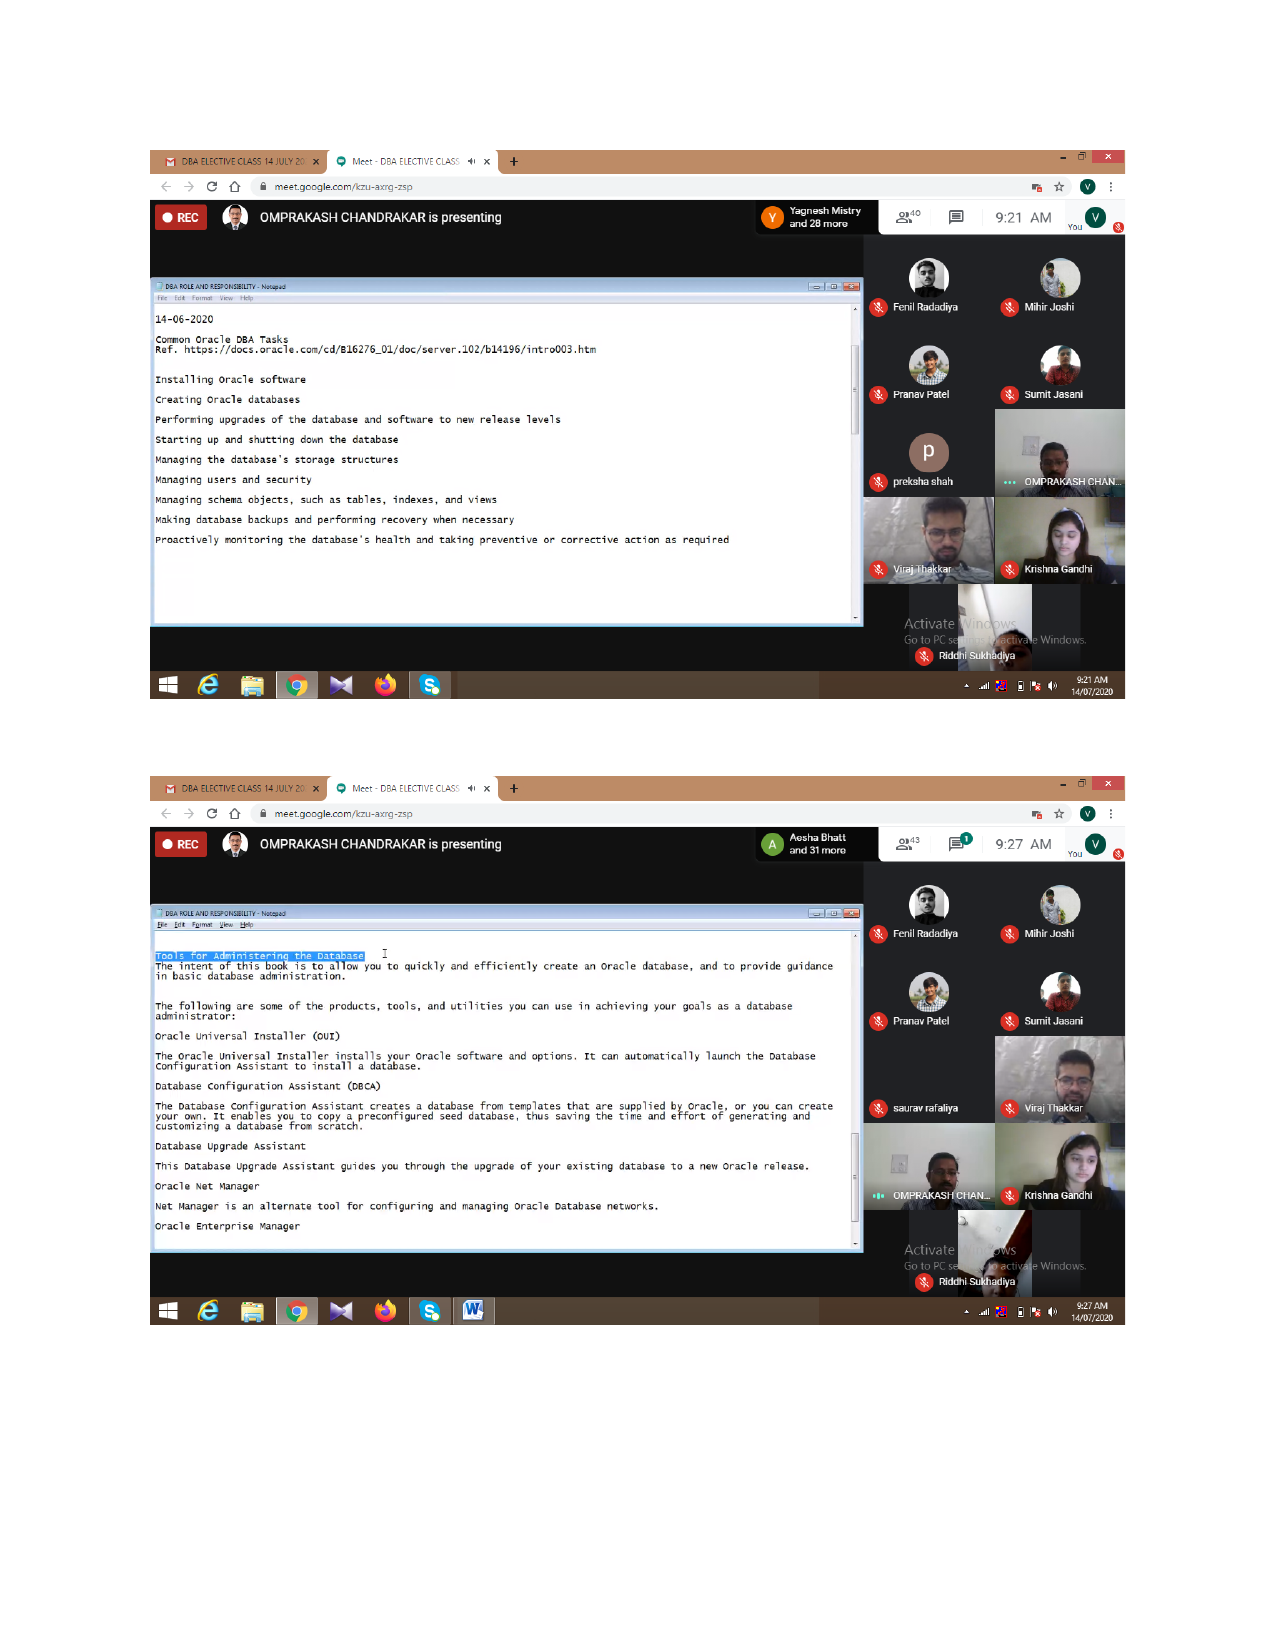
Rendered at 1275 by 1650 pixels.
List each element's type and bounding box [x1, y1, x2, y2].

picture [150, 776, 1125, 1325]
picture [150, 150, 1125, 699]
